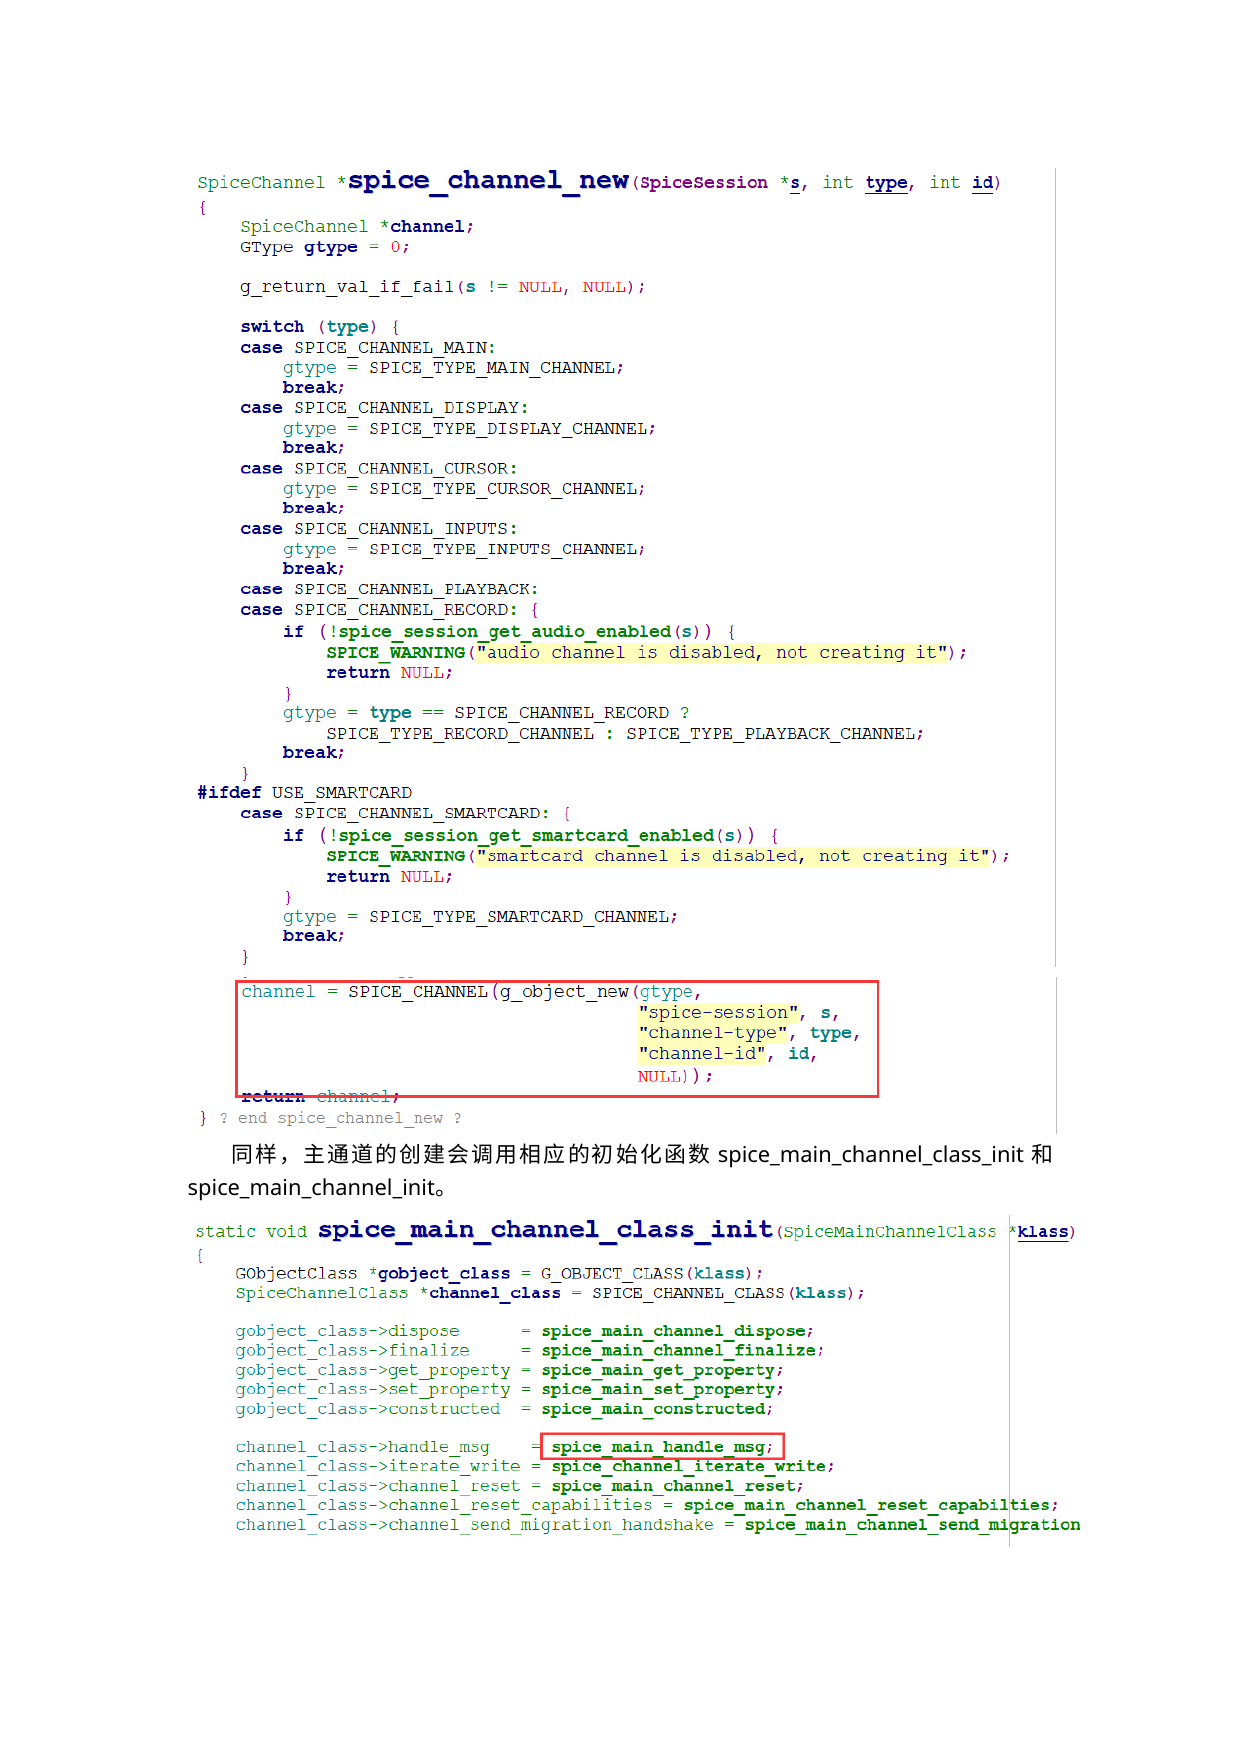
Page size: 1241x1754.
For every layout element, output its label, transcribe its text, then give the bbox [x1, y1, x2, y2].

picture [187, 168, 1060, 969]
picture [187, 1215, 1081, 1547]
picture [187, 977, 1069, 1134]
text 同样，主通道的创建会调用相应的初始化函数spice_main_channel_class_init和spice_main_channel_init。 [187, 1137, 1053, 1202]
